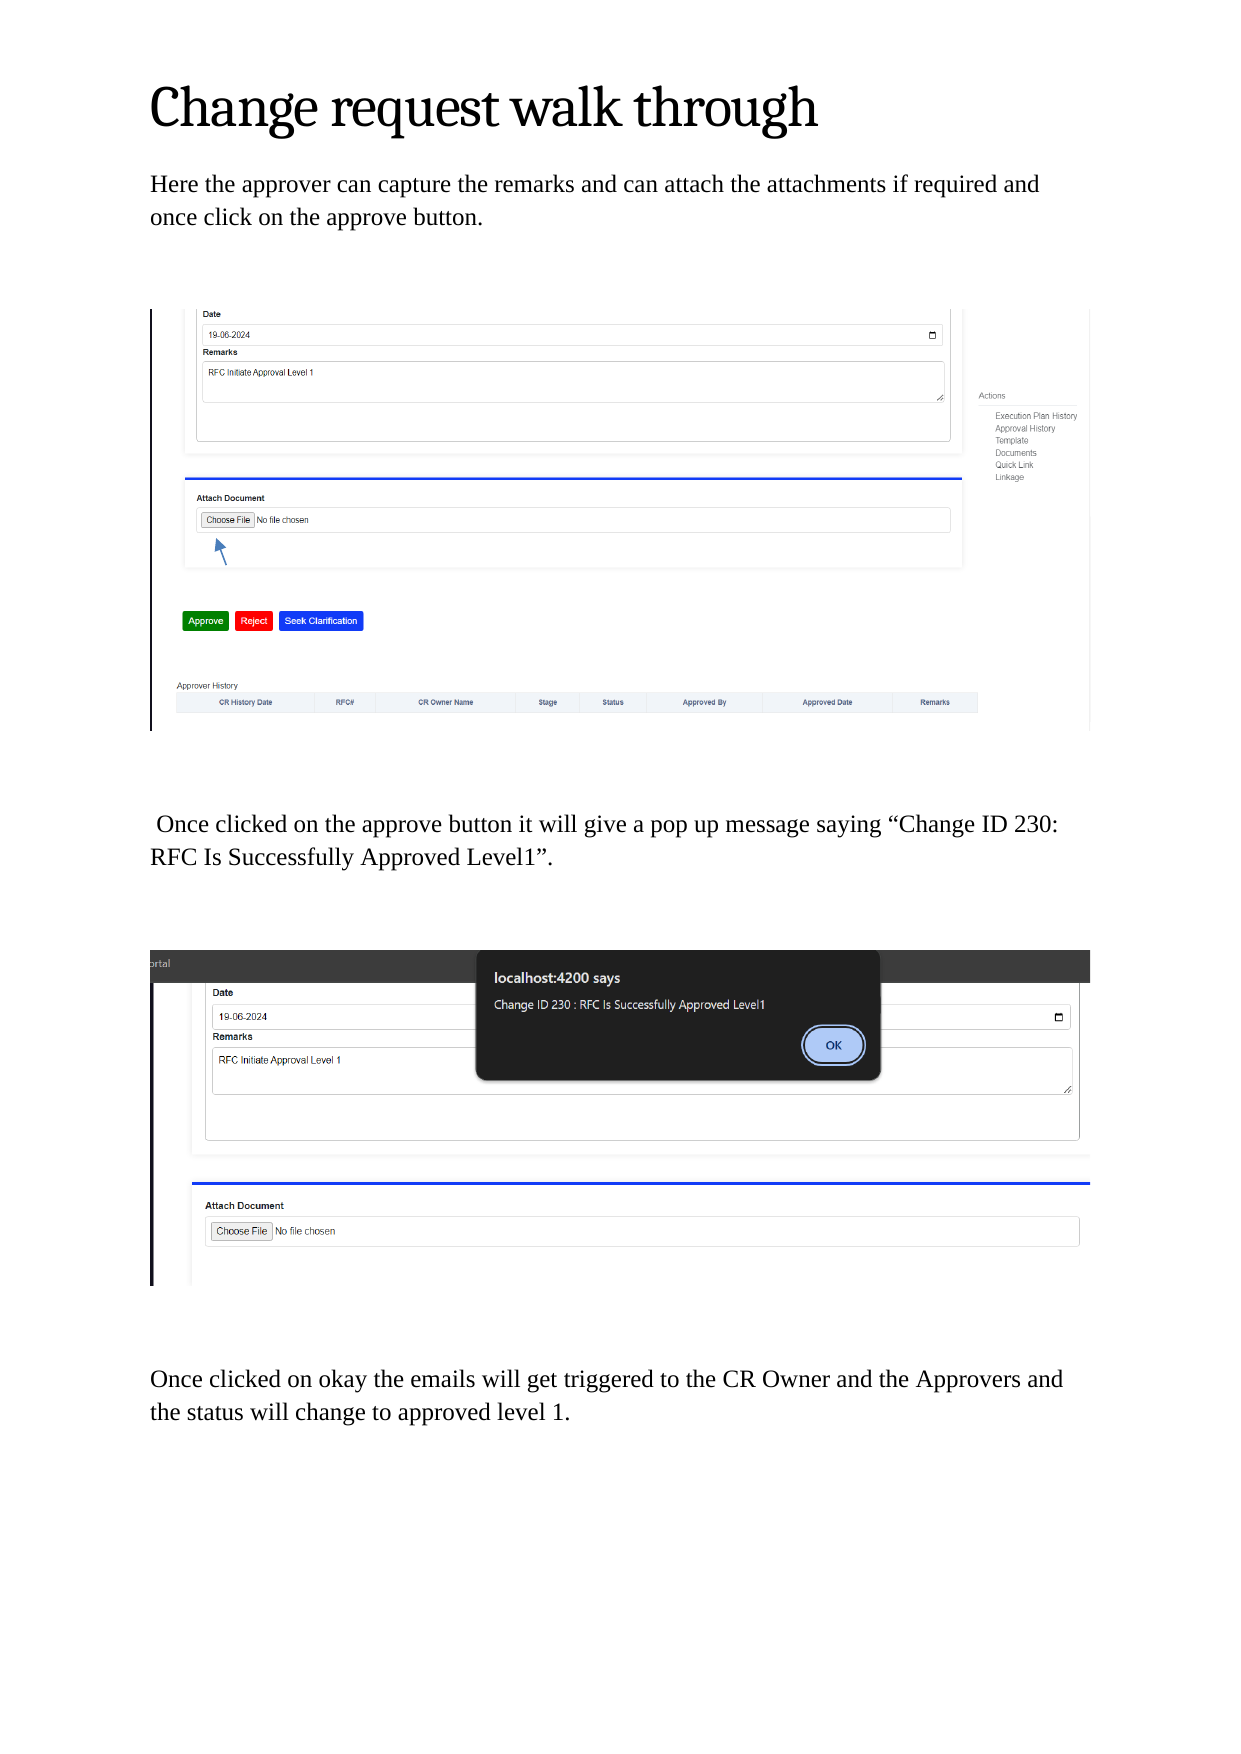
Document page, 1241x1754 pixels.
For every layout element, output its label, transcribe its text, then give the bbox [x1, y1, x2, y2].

text Here the approver can capture the remarks and can attach the attachments if required and once click on the approve button. [150, 169, 1090, 231]
picture [150, 309, 1091, 731]
text Once clicked on okay the emails will get triggered to the CR Owner and the Approvers and the status will change to approved level 1. [150, 1364, 1090, 1426]
text Once clicked on the approve button it will give a pop up message saying “Change ID 230: RFC Is Successfully Approved Level1”. [150, 809, 1090, 871]
picture [150, 950, 1091, 1286]
